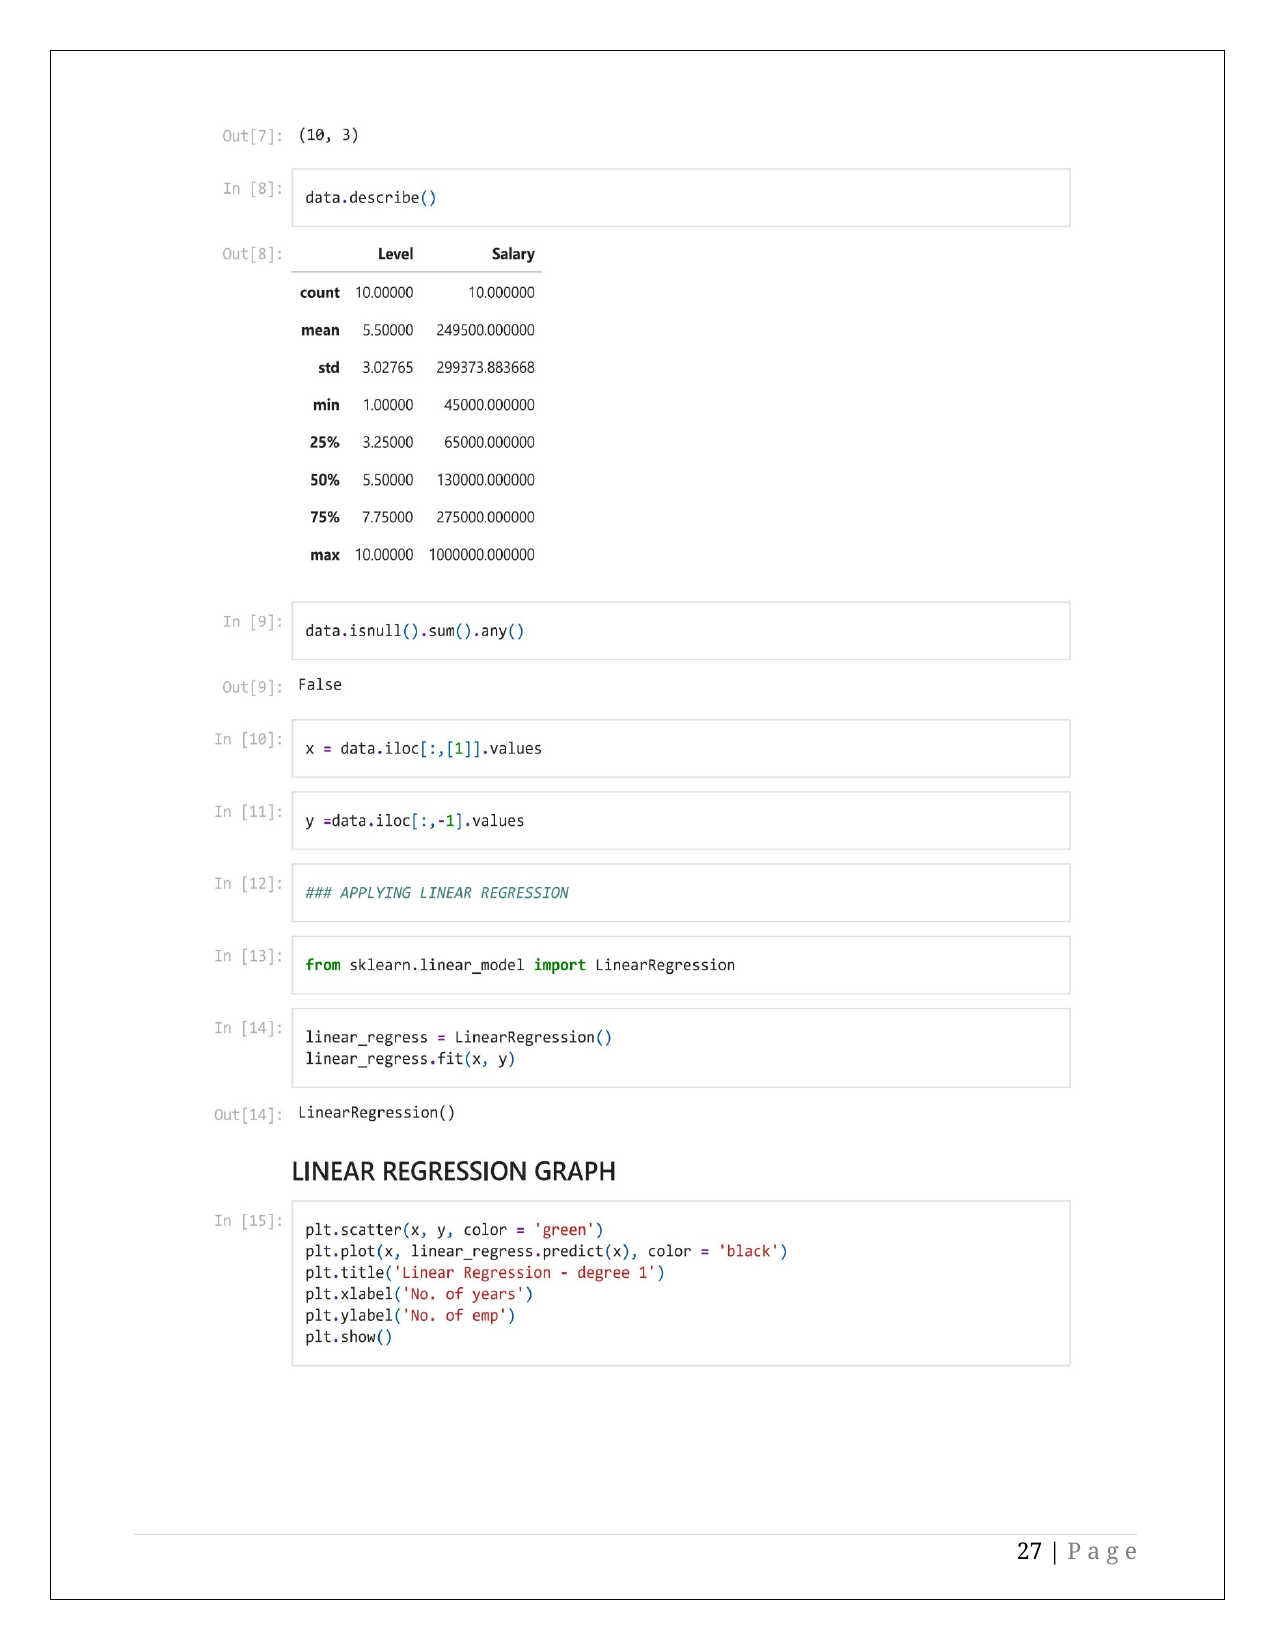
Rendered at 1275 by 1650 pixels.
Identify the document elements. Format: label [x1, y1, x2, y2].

picture [132, 118, 1133, 1422]
